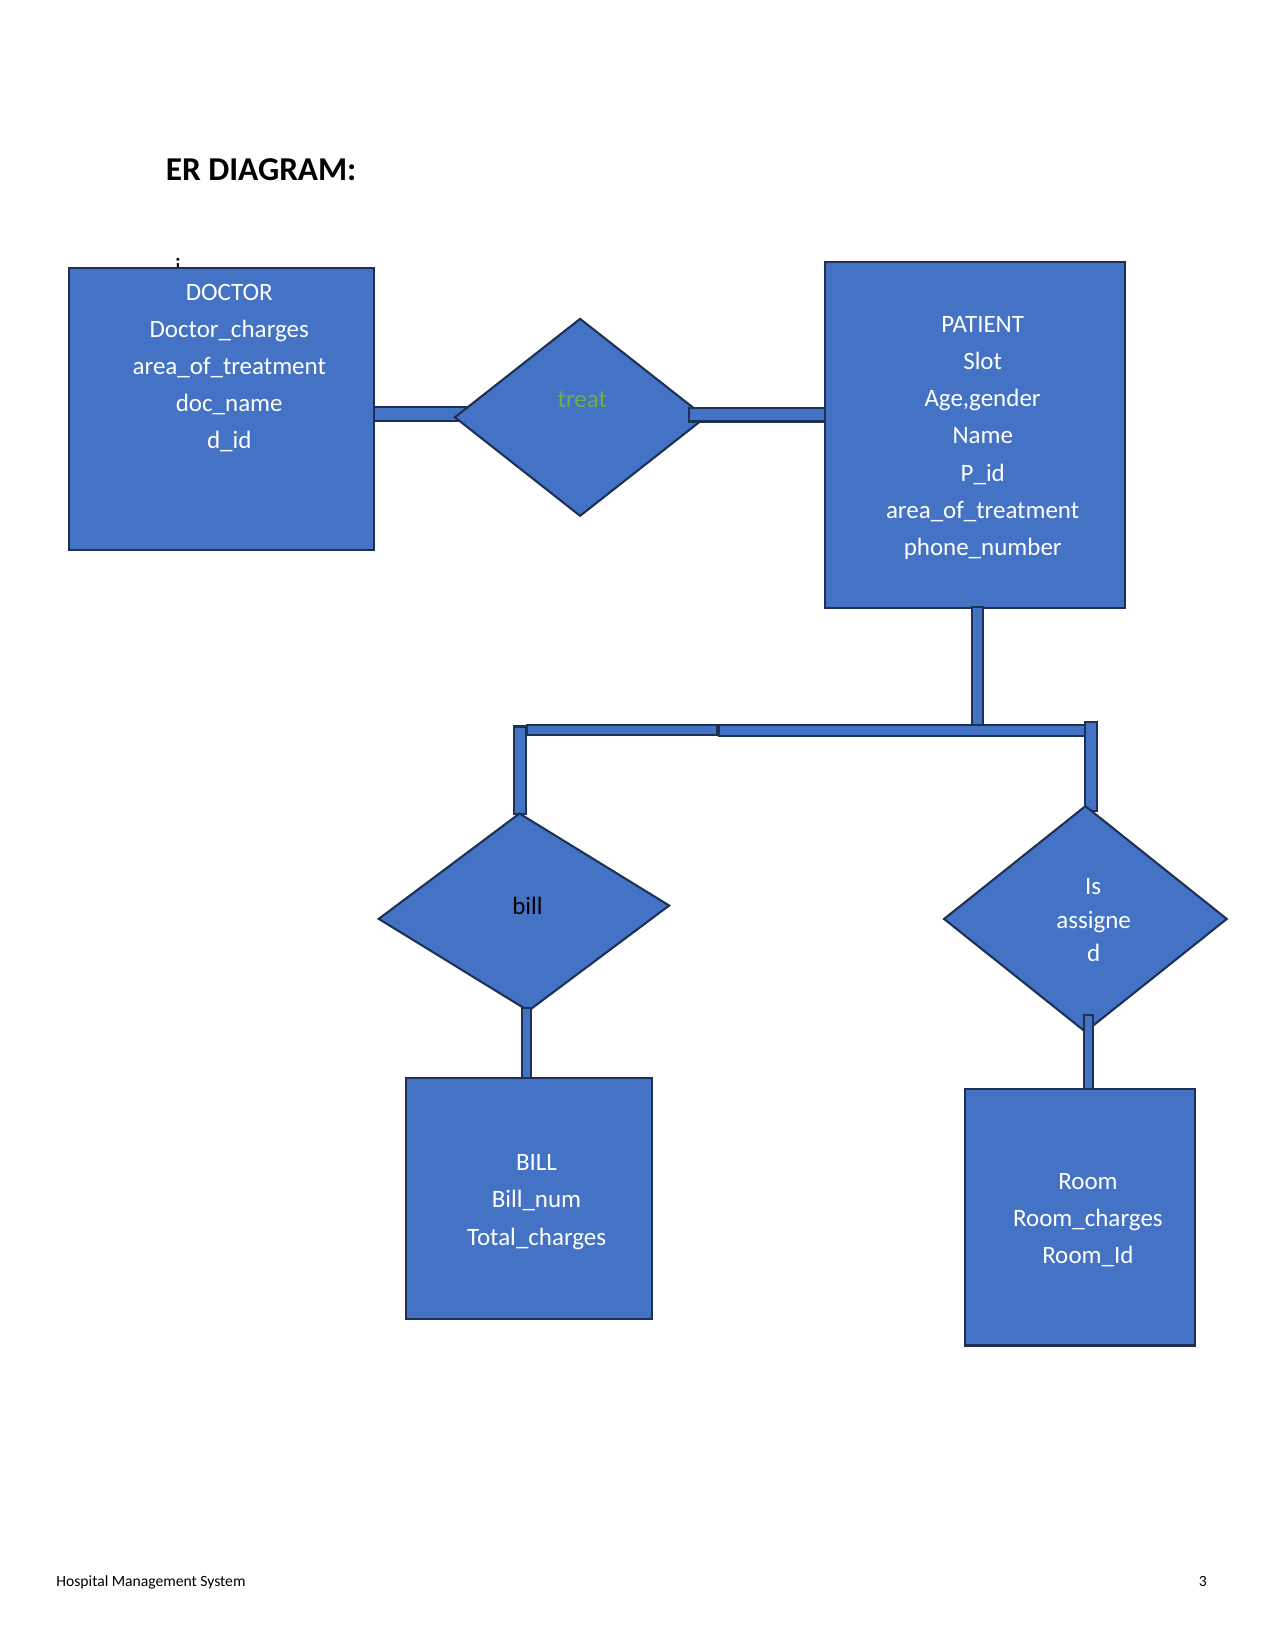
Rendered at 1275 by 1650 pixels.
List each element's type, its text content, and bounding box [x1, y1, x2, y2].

text i [175, 251, 1111, 282]
text ER DIAGRAM: [166, 148, 1120, 189]
